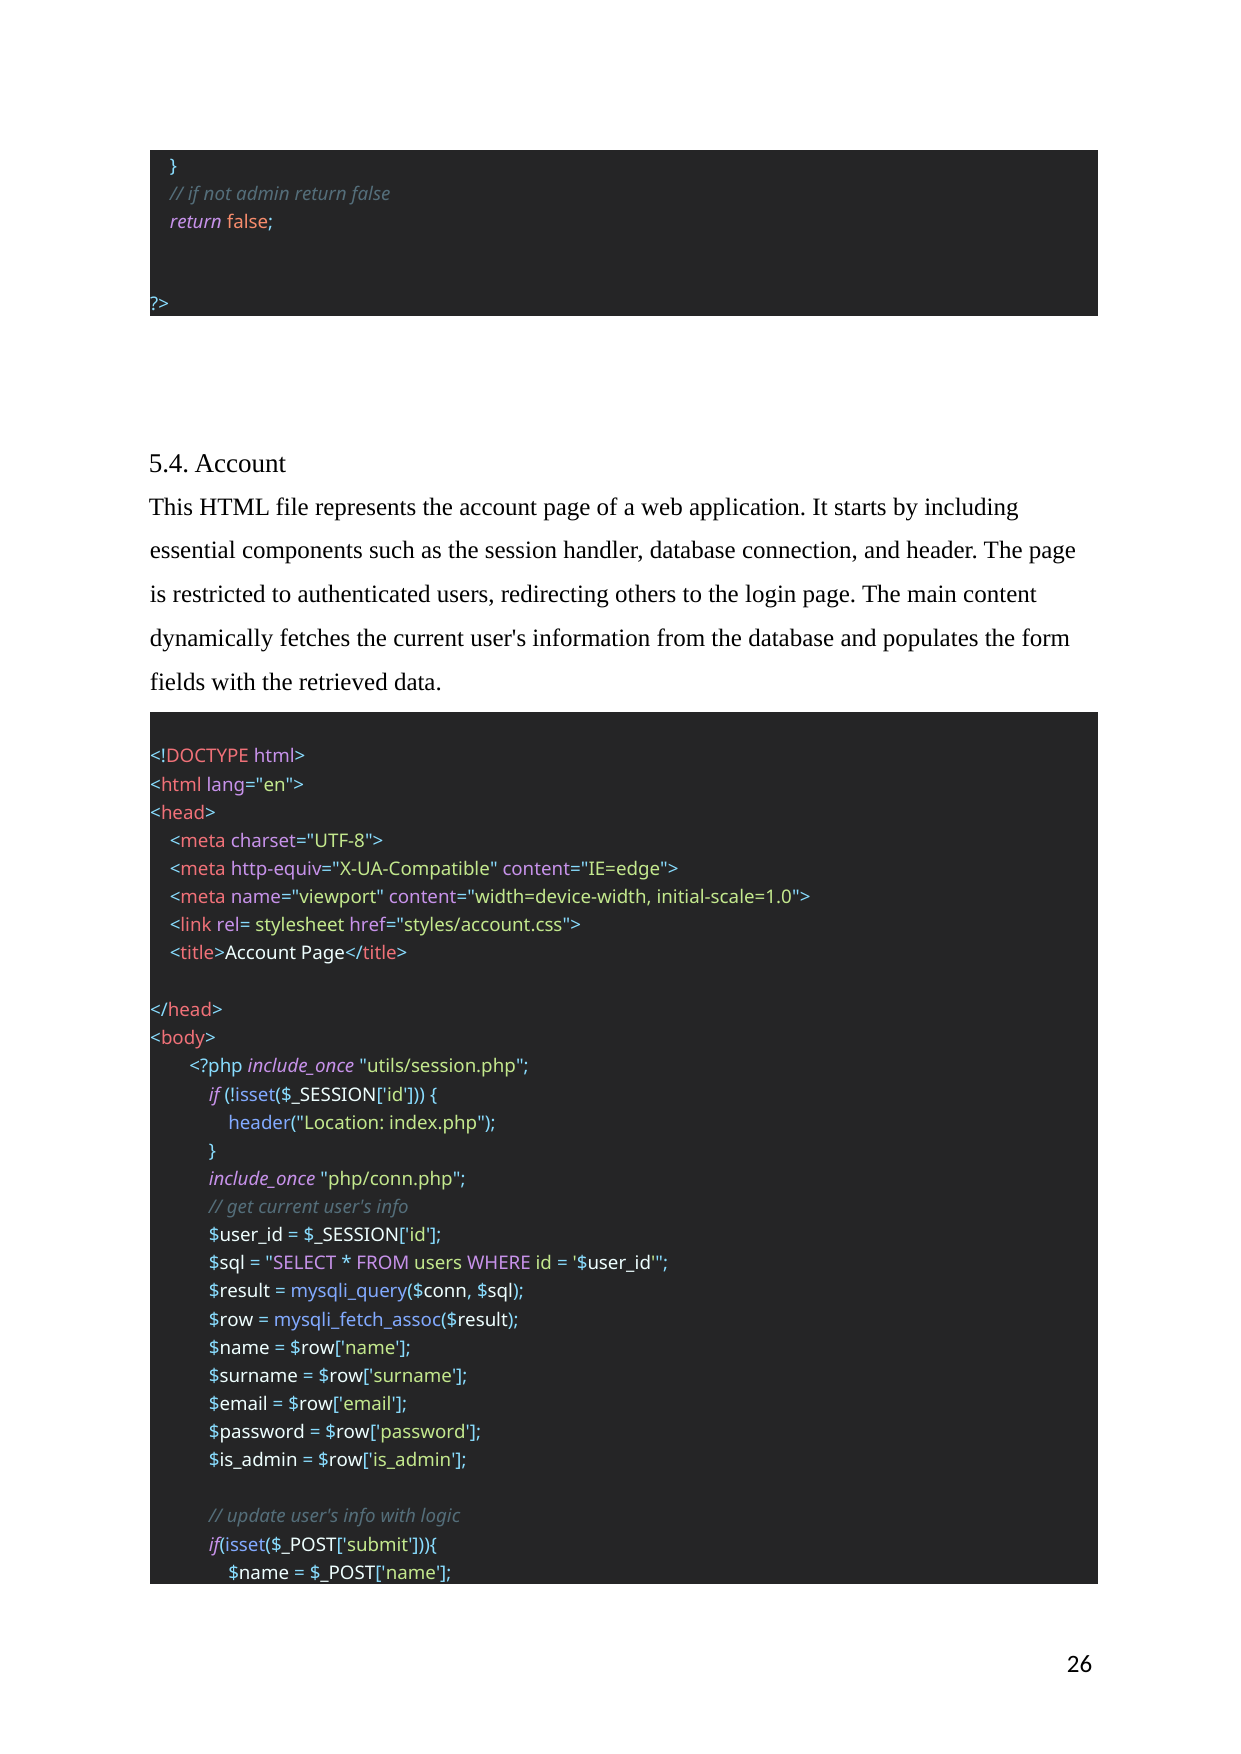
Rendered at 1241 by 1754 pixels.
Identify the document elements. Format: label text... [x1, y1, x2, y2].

text </head> [150, 994, 1098, 1022]
text $password = $row['password']; [150, 1416, 1098, 1444]
text <link rel= stylesheet href="styles/account.css"> [150, 909, 1098, 937]
text $row = mysqli_fetch_assoc($result); [150, 1303, 1098, 1331]
text $surname = $row['surname']; [150, 1359, 1098, 1388]
text <meta charset="UTF-8"> [150, 824, 1098, 853]
text } [150, 1134, 1098, 1163]
text This HTML file represents the account page of a web application. It starts by including essential components such as the session handler, database connection, and header. The page is restricted to authenticated users, redirecting others to the login page. The main content dynamically fetches the current user's information from the database and populates the form fields with the retrieved data. [148, 492, 1090, 696]
text <meta name="viewport" content="width=device-width, initial-scale=1.0"> [150, 881, 1098, 909]
text $user_id = $_SESSION['id']; [150, 1219, 1098, 1247]
text header("Location: index.php"); [150, 1106, 1098, 1134]
text } [150, 150, 1098, 178]
text ?> [150, 287, 1098, 316]
text // if not admin return false [150, 178, 1098, 206]
text <html lang="en"> [150, 768, 1098, 796]
text <head> [150, 796, 1098, 824]
text if (!isset($_SESSION['id'])) { [150, 1078, 1098, 1106]
text include_once "php/conn.php"; [150, 1163, 1098, 1191]
text <meta http-equiv="X-UA-Compatible" content="IE=edge"> [150, 853, 1098, 881]
text $is_admin = $row['is_admin']; [150, 1444, 1098, 1472]
text // update user's info with logic [150, 1500, 1098, 1528]
text $sql = "SELECT * FROM users WHERE id = '$user_id'"; [150, 1247, 1098, 1275]
text $result = mysqli_query($conn, $sql); [150, 1275, 1098, 1303]
text $name = $row['name']; [150, 1331, 1098, 1359]
subtitle 5.4. Account [148, 447, 1090, 478]
text $name = $_POST['name']; [150, 1556, 1098, 1584]
text return false; [150, 206, 1098, 234]
text if(isset($_POST['submit'])){ [150, 1528, 1098, 1556]
text // get current user's info [150, 1191, 1098, 1219]
text $email = $row['email']; [150, 1388, 1098, 1416]
text <?php include_once "utils/session.php"; [150, 1050, 1098, 1078]
text <body> [150, 1022, 1098, 1050]
text <title>Account Page</title> [150, 937, 1098, 965]
text <!DOCTYPE html> [150, 740, 1098, 768]
